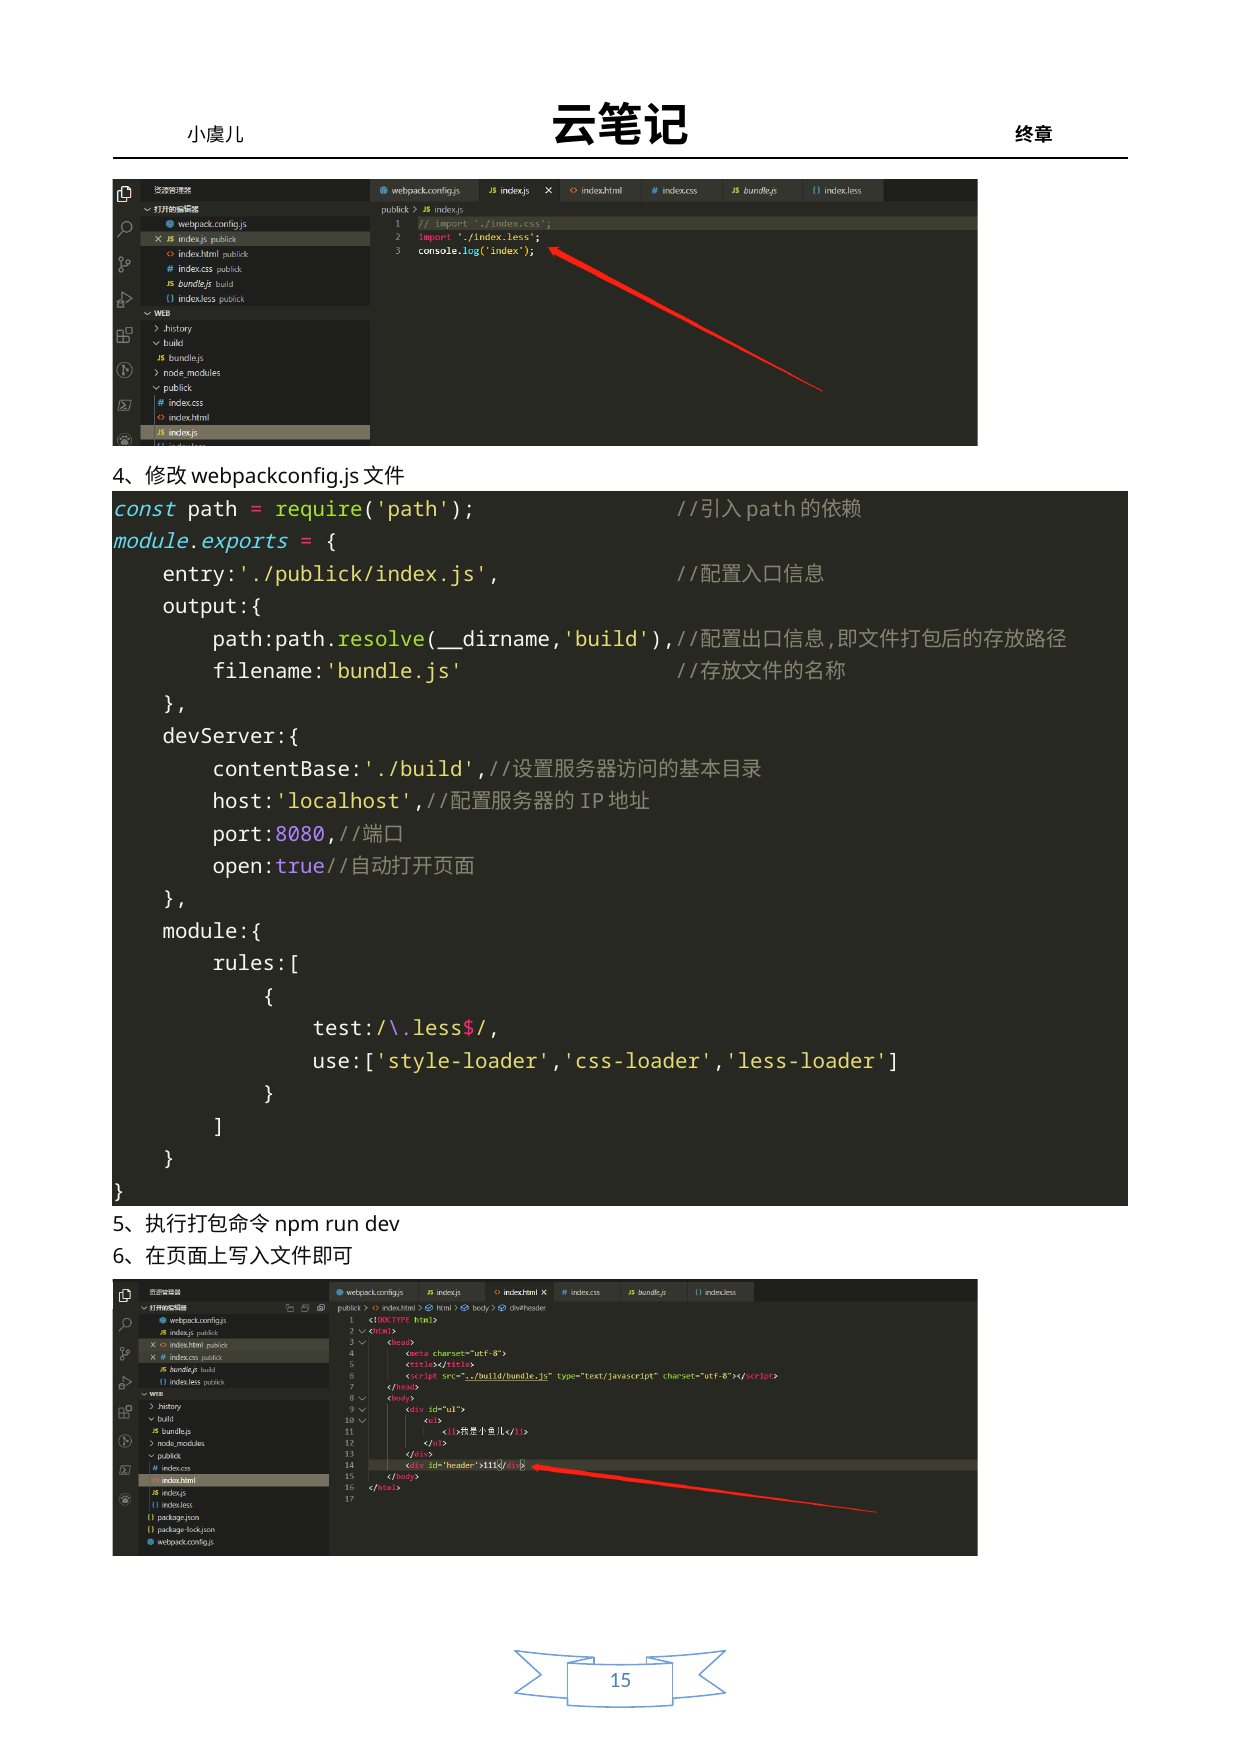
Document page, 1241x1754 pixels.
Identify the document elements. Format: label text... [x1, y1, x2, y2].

text devServer:{ [112, 719, 1128, 751]
text module.exports = { [112, 524, 1128, 556]
text output:{ [112, 589, 1128, 621]
text }, [112, 686, 1128, 719]
text filename:'bundle.js' //存放文件的名称 [112, 654, 1128, 686]
text module:{ [112, 914, 1128, 946]
text port:8080,//端口 [112, 816, 1128, 849]
text entry:'./publick/index.js', //配置入口信息 [112, 556, 1128, 589]
text rules:[ [112, 946, 1128, 979]
text 4、修改webpackconfig.js文件 [112, 459, 1128, 491]
text path:path.resolve(__dirname,'build'),//配置出口信息,即文件打包后的存放路径 [112, 621, 1128, 654]
picture [112, 1279, 978, 1556]
text }, [112, 881, 1128, 914]
text ] [112, 1109, 1128, 1141]
text const path = require('path'); //引入path的依赖 [112, 491, 1128, 524]
picture [112, 179, 978, 446]
text } [112, 1141, 1128, 1174]
text test:/\.less$/, [112, 1011, 1128, 1044]
text contentBase:'./build',//设置服务器访问的基本目录 [112, 751, 1128, 784]
text { [112, 979, 1128, 1011]
text 5、执行打包命令npm run dev [112, 1206, 1128, 1239]
text 6、在页面上写入文件即可 [112, 1239, 1128, 1271]
text host:'localhost',//配置服务器的IP地址 [112, 784, 1128, 816]
text } [112, 1076, 1128, 1109]
text open:true//自动打开页面 [112, 849, 1128, 881]
text use:['style-loader','css-loader','less-loader'] [112, 1044, 1128, 1076]
text } [112, 1174, 1128, 1206]
